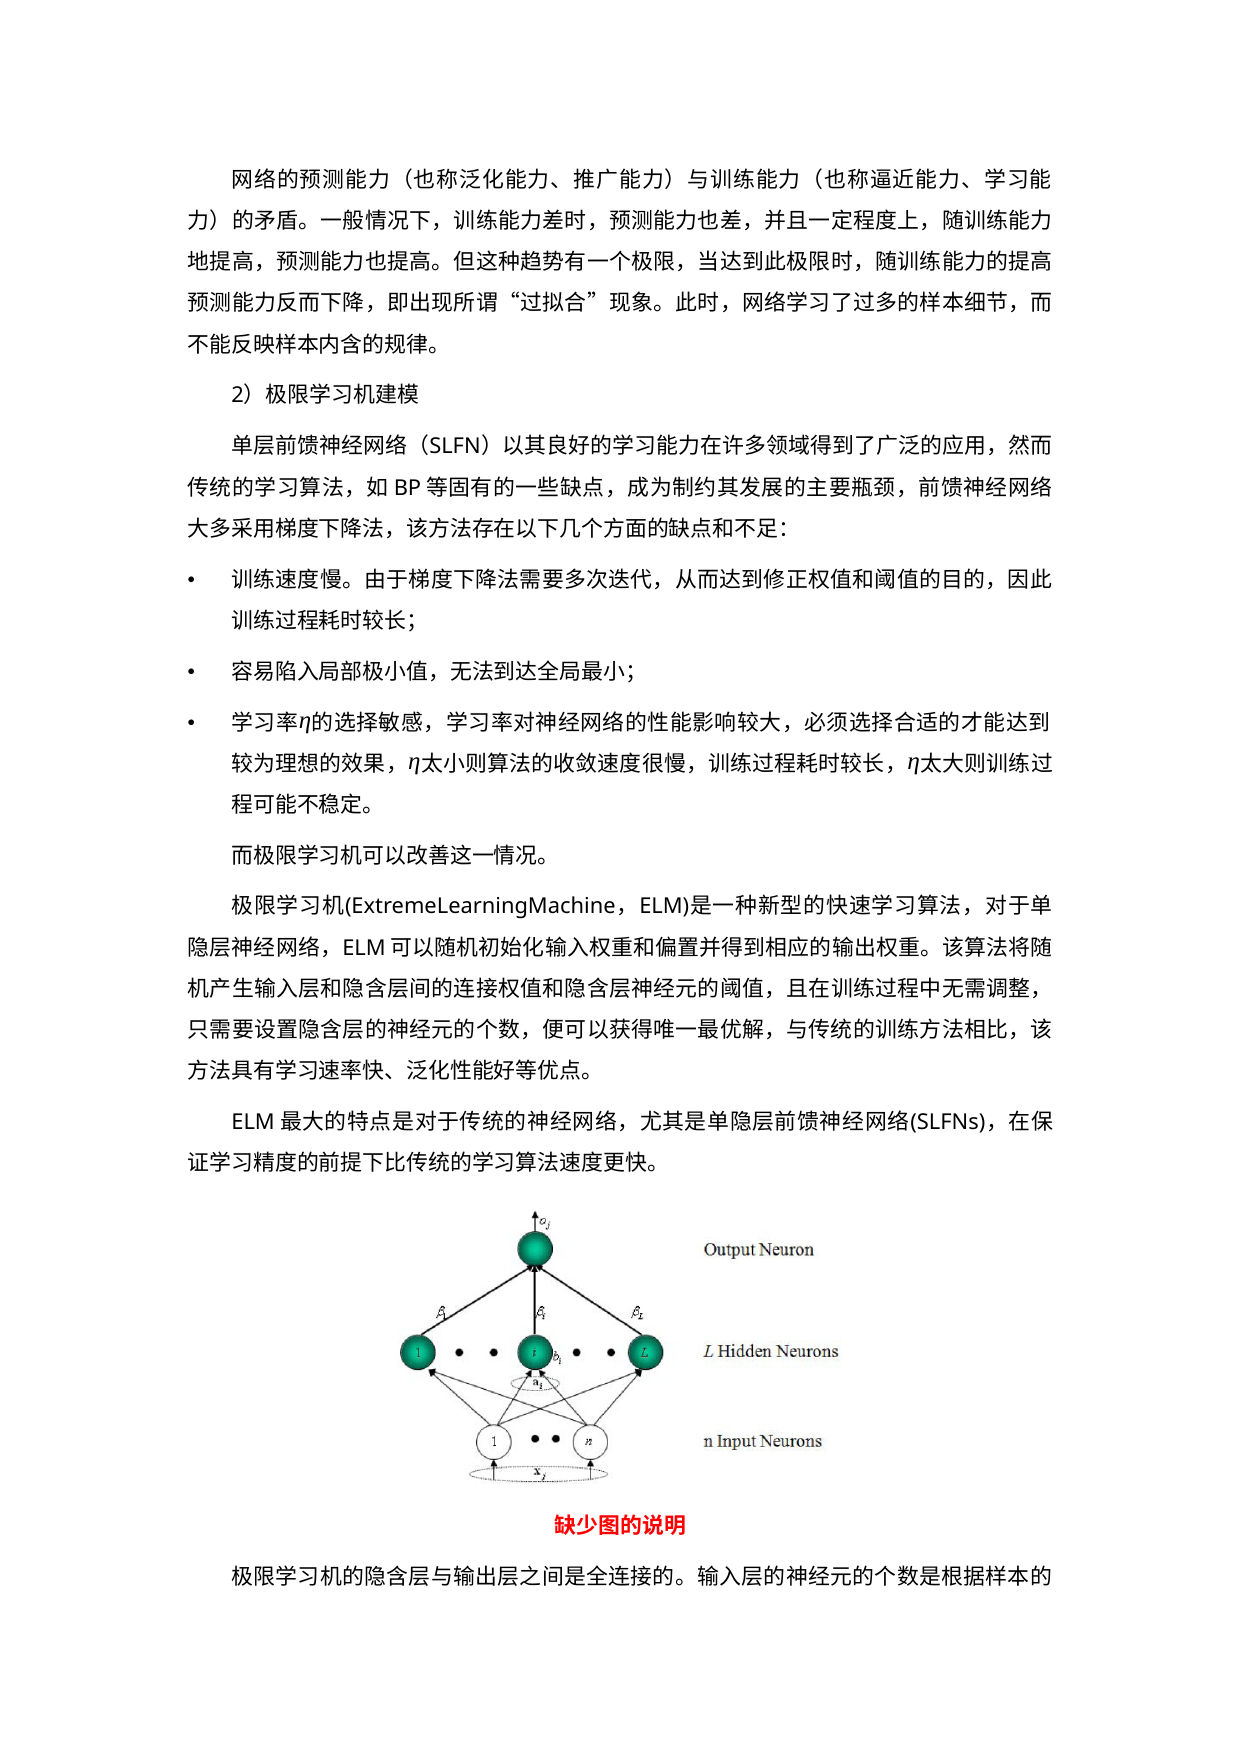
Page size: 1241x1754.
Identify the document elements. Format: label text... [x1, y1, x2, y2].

text 缺少图的说明 [187, 1508, 1053, 1540]
text ELM最大的特点是对于传统的神经网络，尤其是单隐层前馈神经网络(SLFNs)，在保证学习精度的前提下比传统的学习算法速度更快。 [187, 1104, 1053, 1177]
text 网络的预测能力（也称泛化能力、推广能力）与训练能力（也称逼近能力、学习能力）的矛盾。一般情况下，训练能力差时，预测能力也差，并且一定程度上，随训练能力地提高，预测能力也提高。但这种趋势有一个极限，当达到此极限时，随训练能力的提高，预测能力反而下降，即出现所谓“过拟合”现象。此时，网络学习了过多的样本细节，而不能反映样本内含的规律。 [187, 162, 1053, 358]
list 学习率的选择敏感，学习率对神经网络的性能影响较大，必须选择合适的才能达到较为理想的效果，太小则算法的收敛速度很慢，训练过程耗时较长，太大则训练过程可能不稳定。 [187, 704, 1053, 818]
text 单层前馈神经网络（SLFN）以其良好的学习能力在许多领域得到了广泛的应用，然而传统的学习算法，如BP等固有的一些缺点，成为制约其发展的主要瓶颈，前馈神经网络大多采用梯度下降法，该方法存在以下几个方面的缺点和不足： [187, 428, 1053, 542]
list 容易陷入局部极小值，无法到达全局最小； [187, 654, 1053, 685]
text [187, 1559, 1053, 1591]
text 而极限学习机可以改善这一情况。 [187, 838, 1053, 869]
text 2）极限学习机建模 [187, 377, 1053, 409]
list 训练速度慢。由于梯度下降法需要多次迭代，从而达到修正权值和阈值的目的，因此训练过程耗时较长； [187, 562, 1053, 634]
text 极限学习机(ExtremeLearningMachine，ELM)是一种新型的快速学习算法，对于单隐层神经网络，ELM可以随机初始化输入权重和偏置并得到相应的输出权重。该算法将随机产生输入层和隐含层间的连接权值和隐含层神经元的阈值，且在训练过程中无需调整，只需要设置隐含层的神经元的个数，便可以获得唯一最优解，与传统的训练方法相比，该方法具有学习速率快、泛化性能好等优点。 [187, 888, 1053, 1085]
